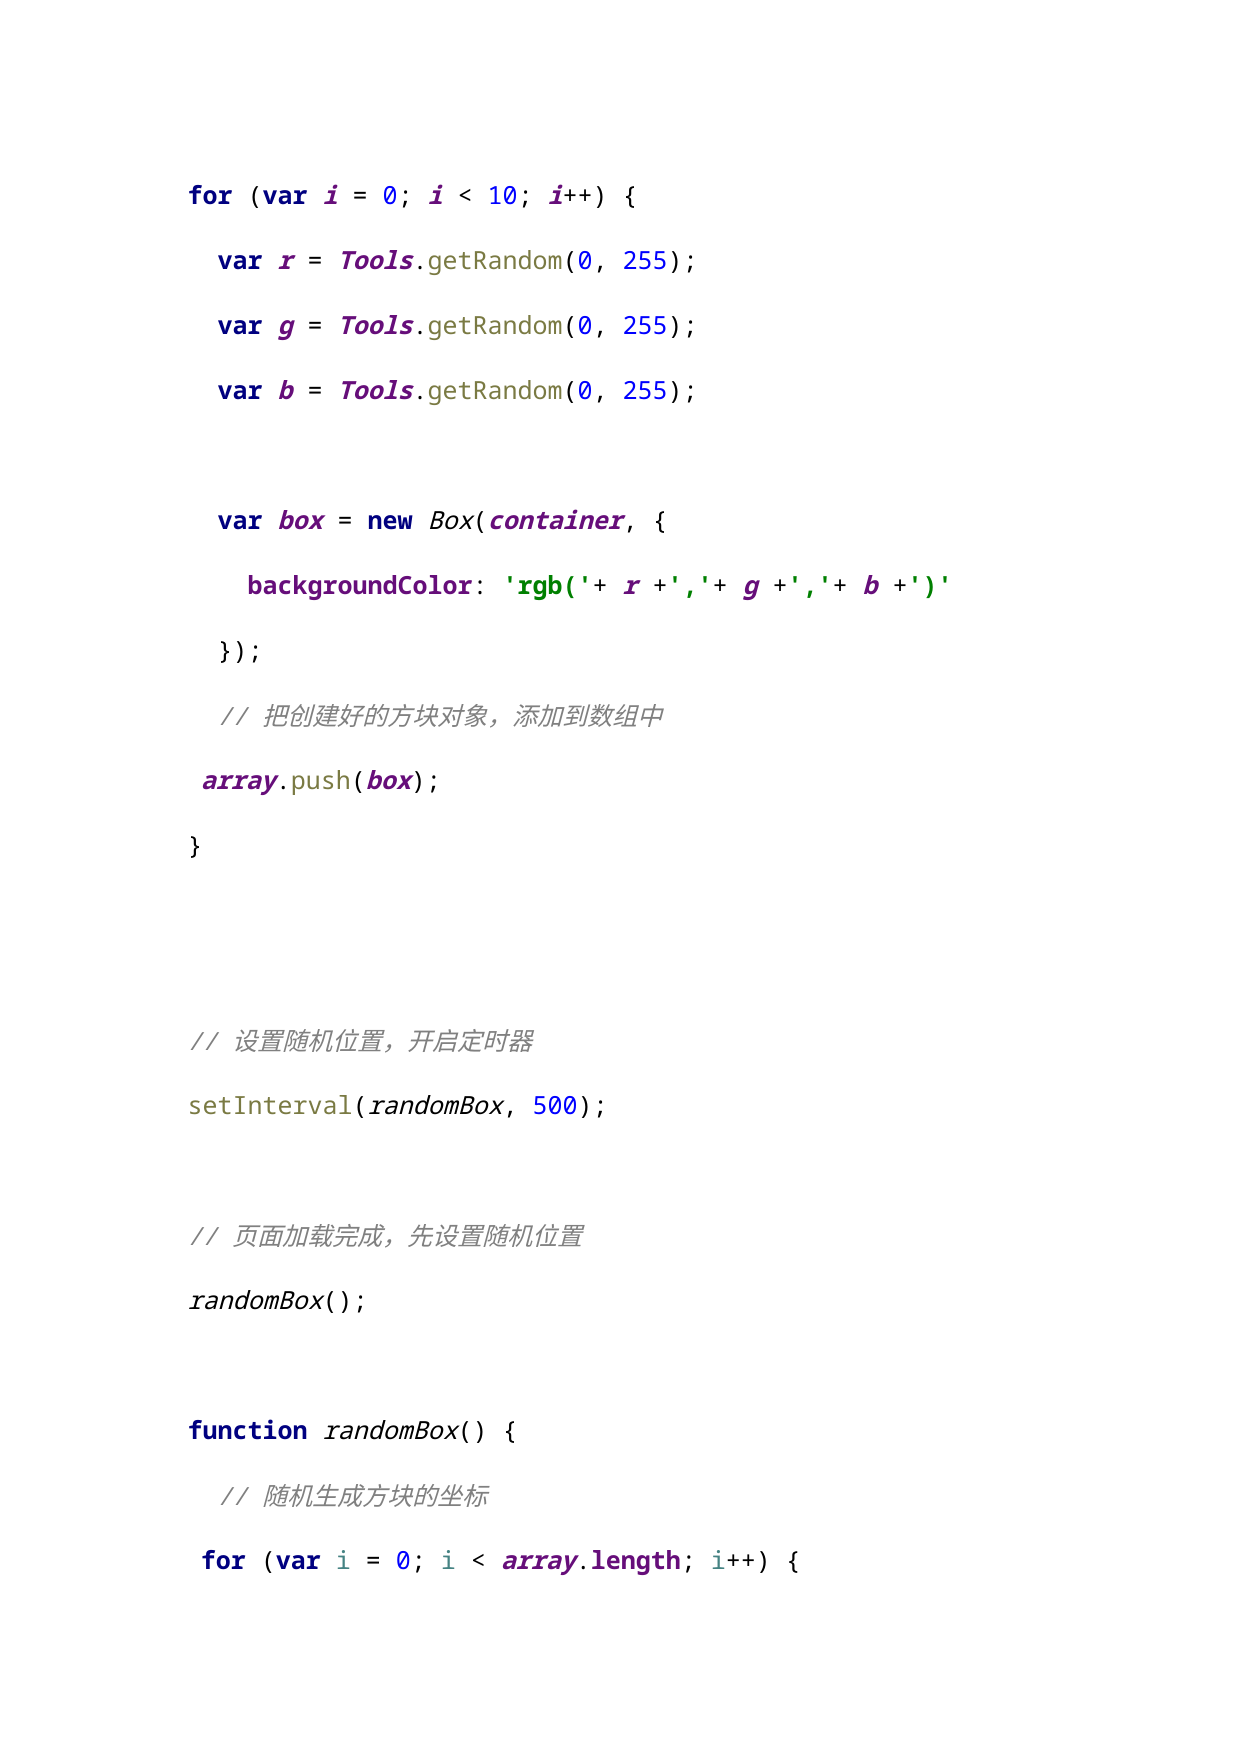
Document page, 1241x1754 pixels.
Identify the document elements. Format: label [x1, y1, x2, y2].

text [187, 162, 1053, 1592]
